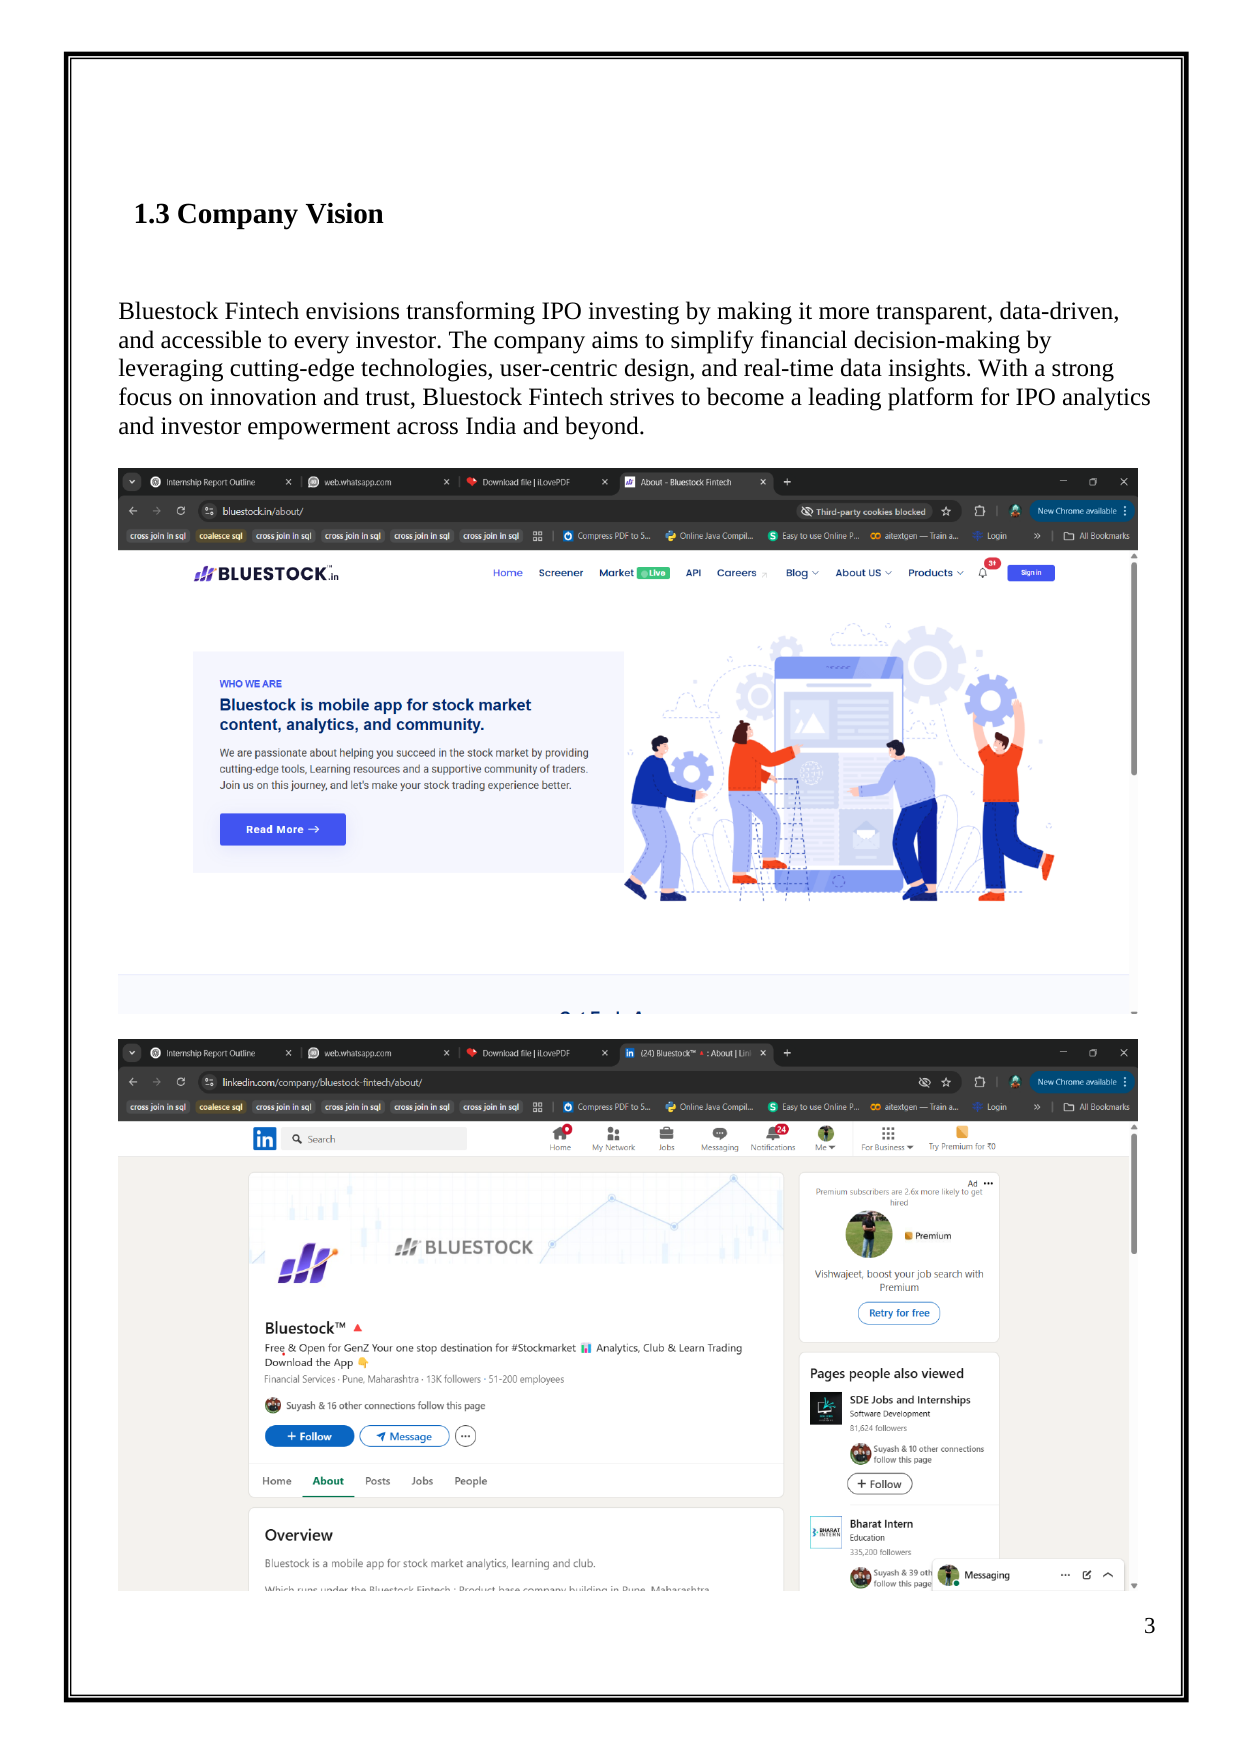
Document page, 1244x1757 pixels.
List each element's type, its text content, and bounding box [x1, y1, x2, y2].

picture [118, 1039, 1138, 1591]
subtitle Company Vision [133, 197, 1155, 230]
text Bluestock Fintech envisions transforming IPO investing by making it more transparent, data-driven, and accessible to every investor. The company aims to simplify financial decision-making by leveraging cutting-edge technologies, user-centric design, and real-time data insights. With a strong focus on innovation and trust, Bluestock Fintech strives to become a leading platform for IPO analytics and investor empowerment across India and beyond. [118, 296, 1155, 440]
picture [118, 468, 1138, 1014]
